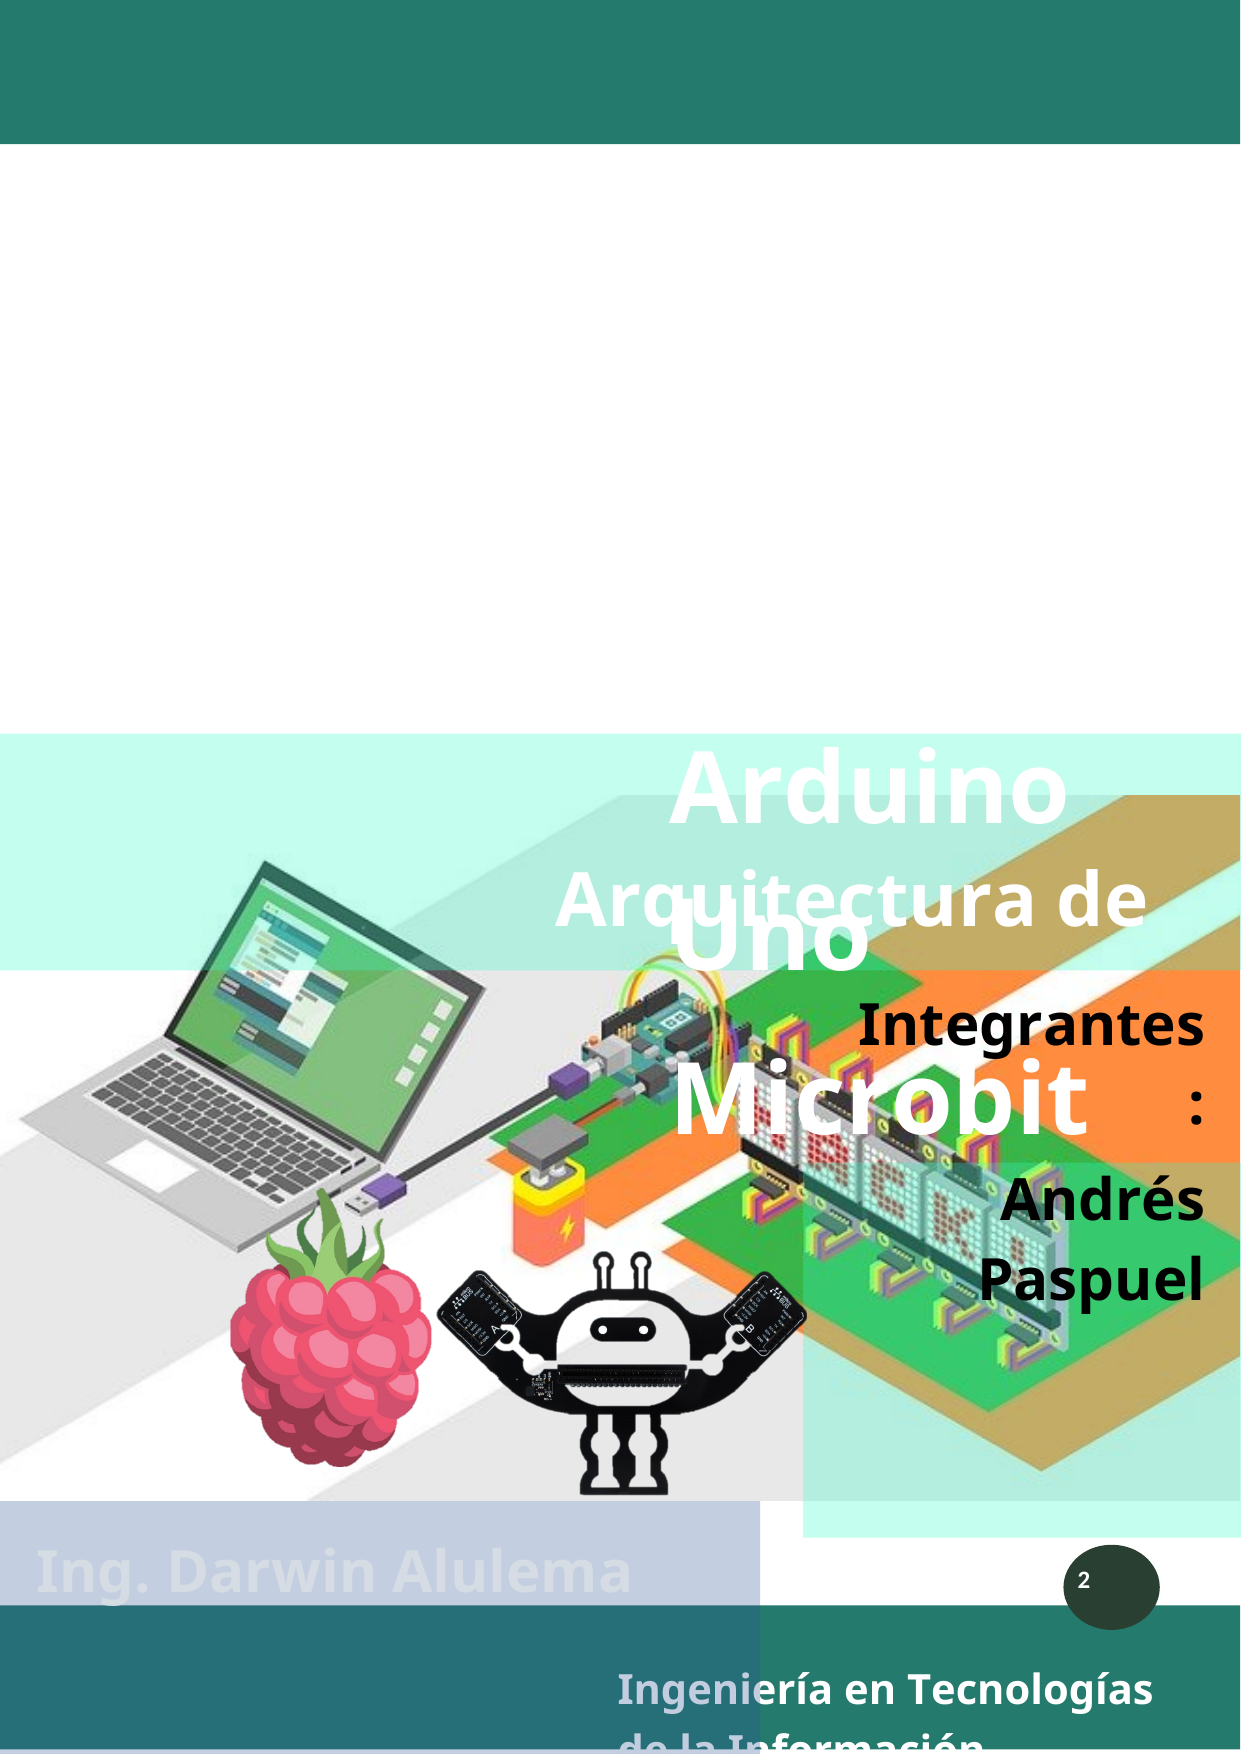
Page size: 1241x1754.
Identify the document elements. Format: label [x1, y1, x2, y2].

picture [0, 971, 1241, 1506]
